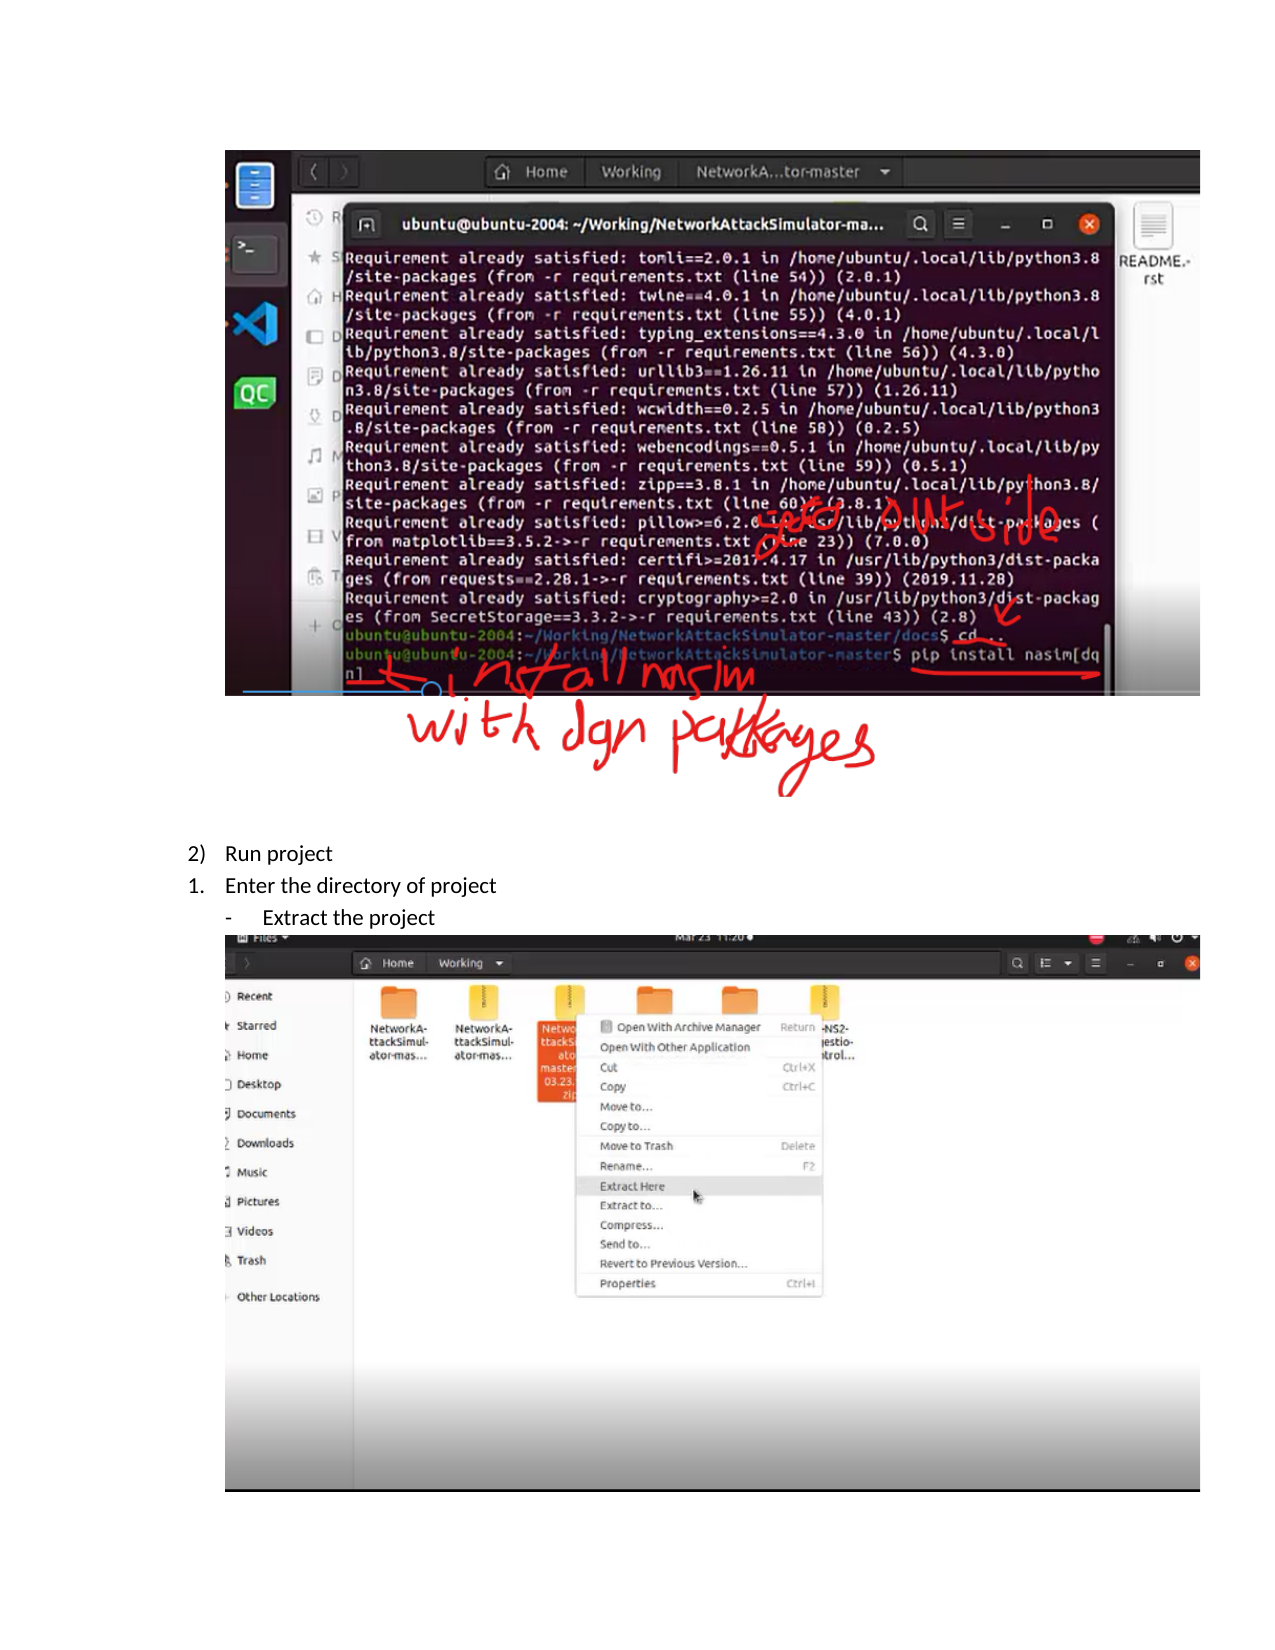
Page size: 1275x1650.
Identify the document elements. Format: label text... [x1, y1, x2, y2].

list Extract the project [225, 903, 1125, 931]
picture [225, 150, 1200, 803]
list Enter the directory of project [187, 871, 1125, 899]
list Run project [187, 839, 1125, 867]
picture [225, 935, 1200, 1492]
